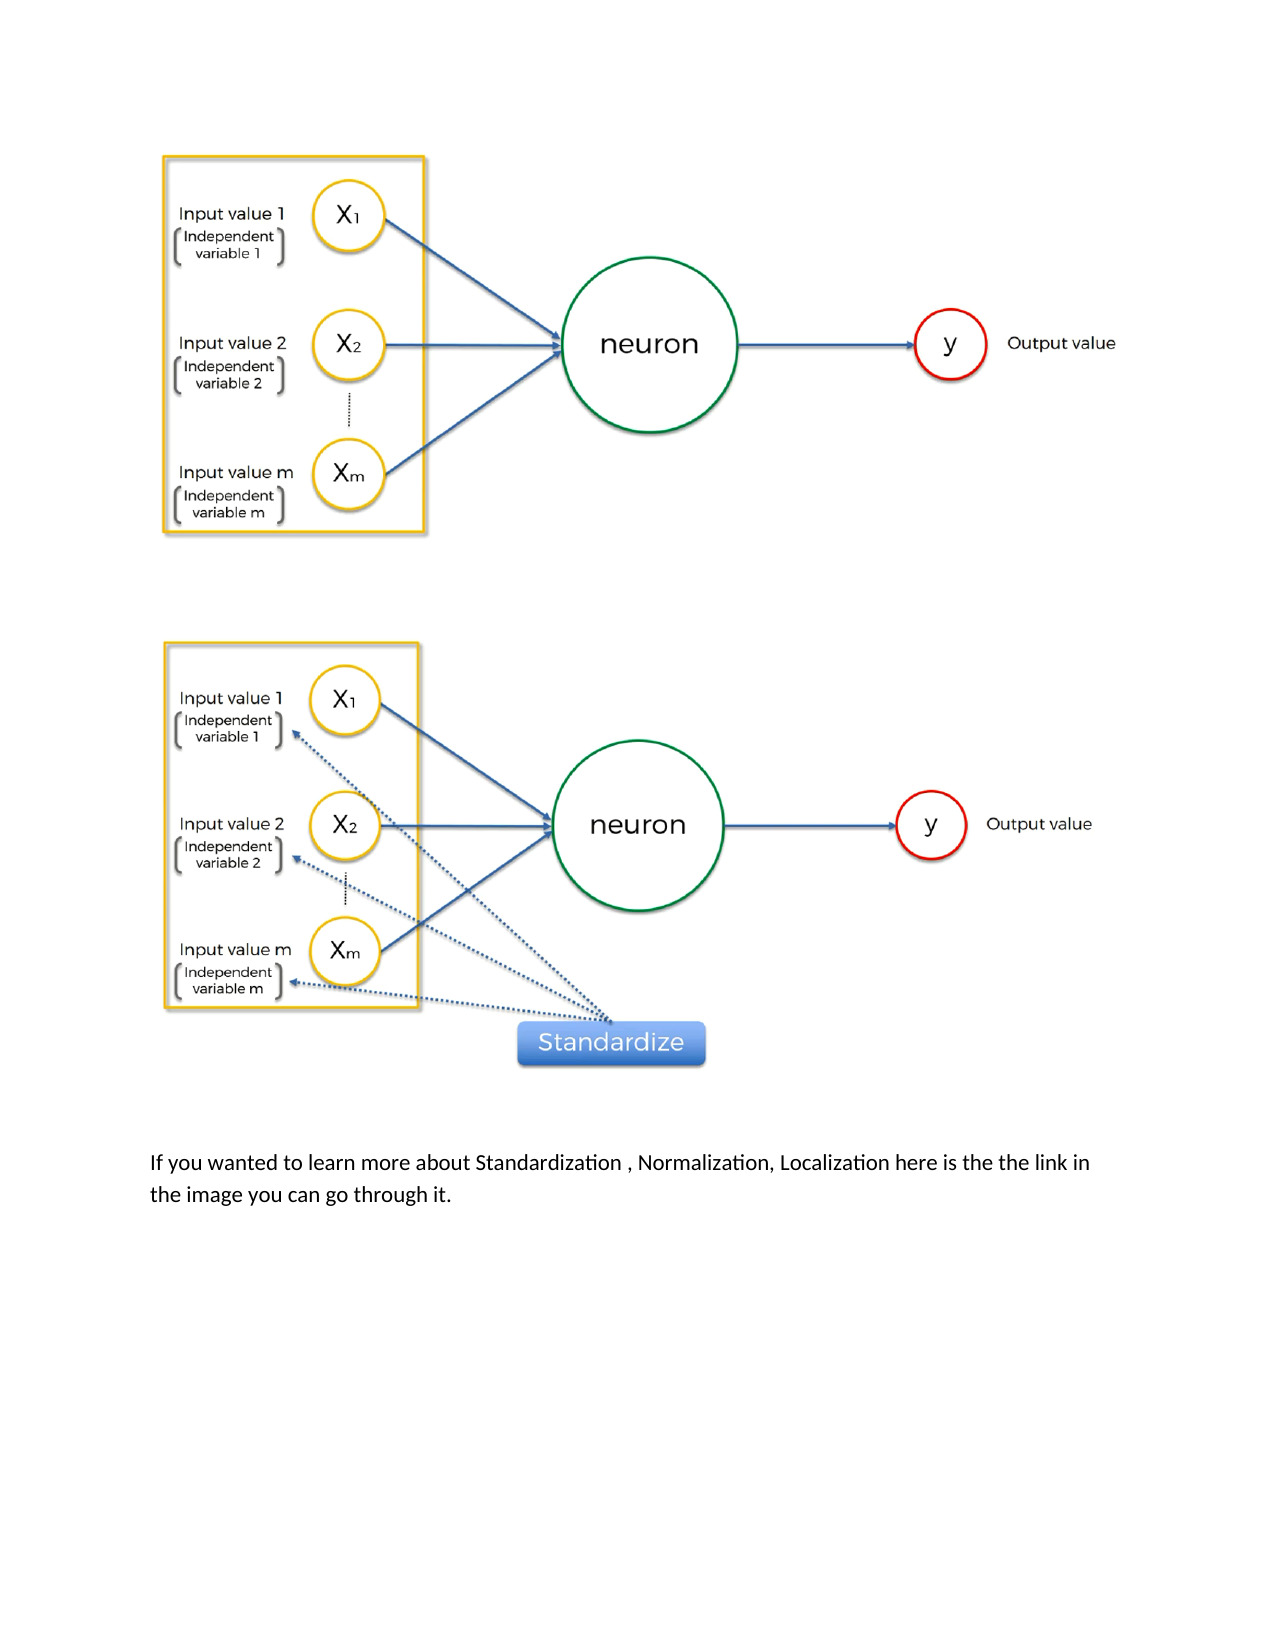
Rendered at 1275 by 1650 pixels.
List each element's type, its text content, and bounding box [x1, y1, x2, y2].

picture [150, 150, 1125, 559]
text If you wanted to learn more about Standardization , Normalization, Localization here is the the link in the image you can go through it. [150, 1148, 1125, 1208]
picture [150, 636, 1125, 1070]
